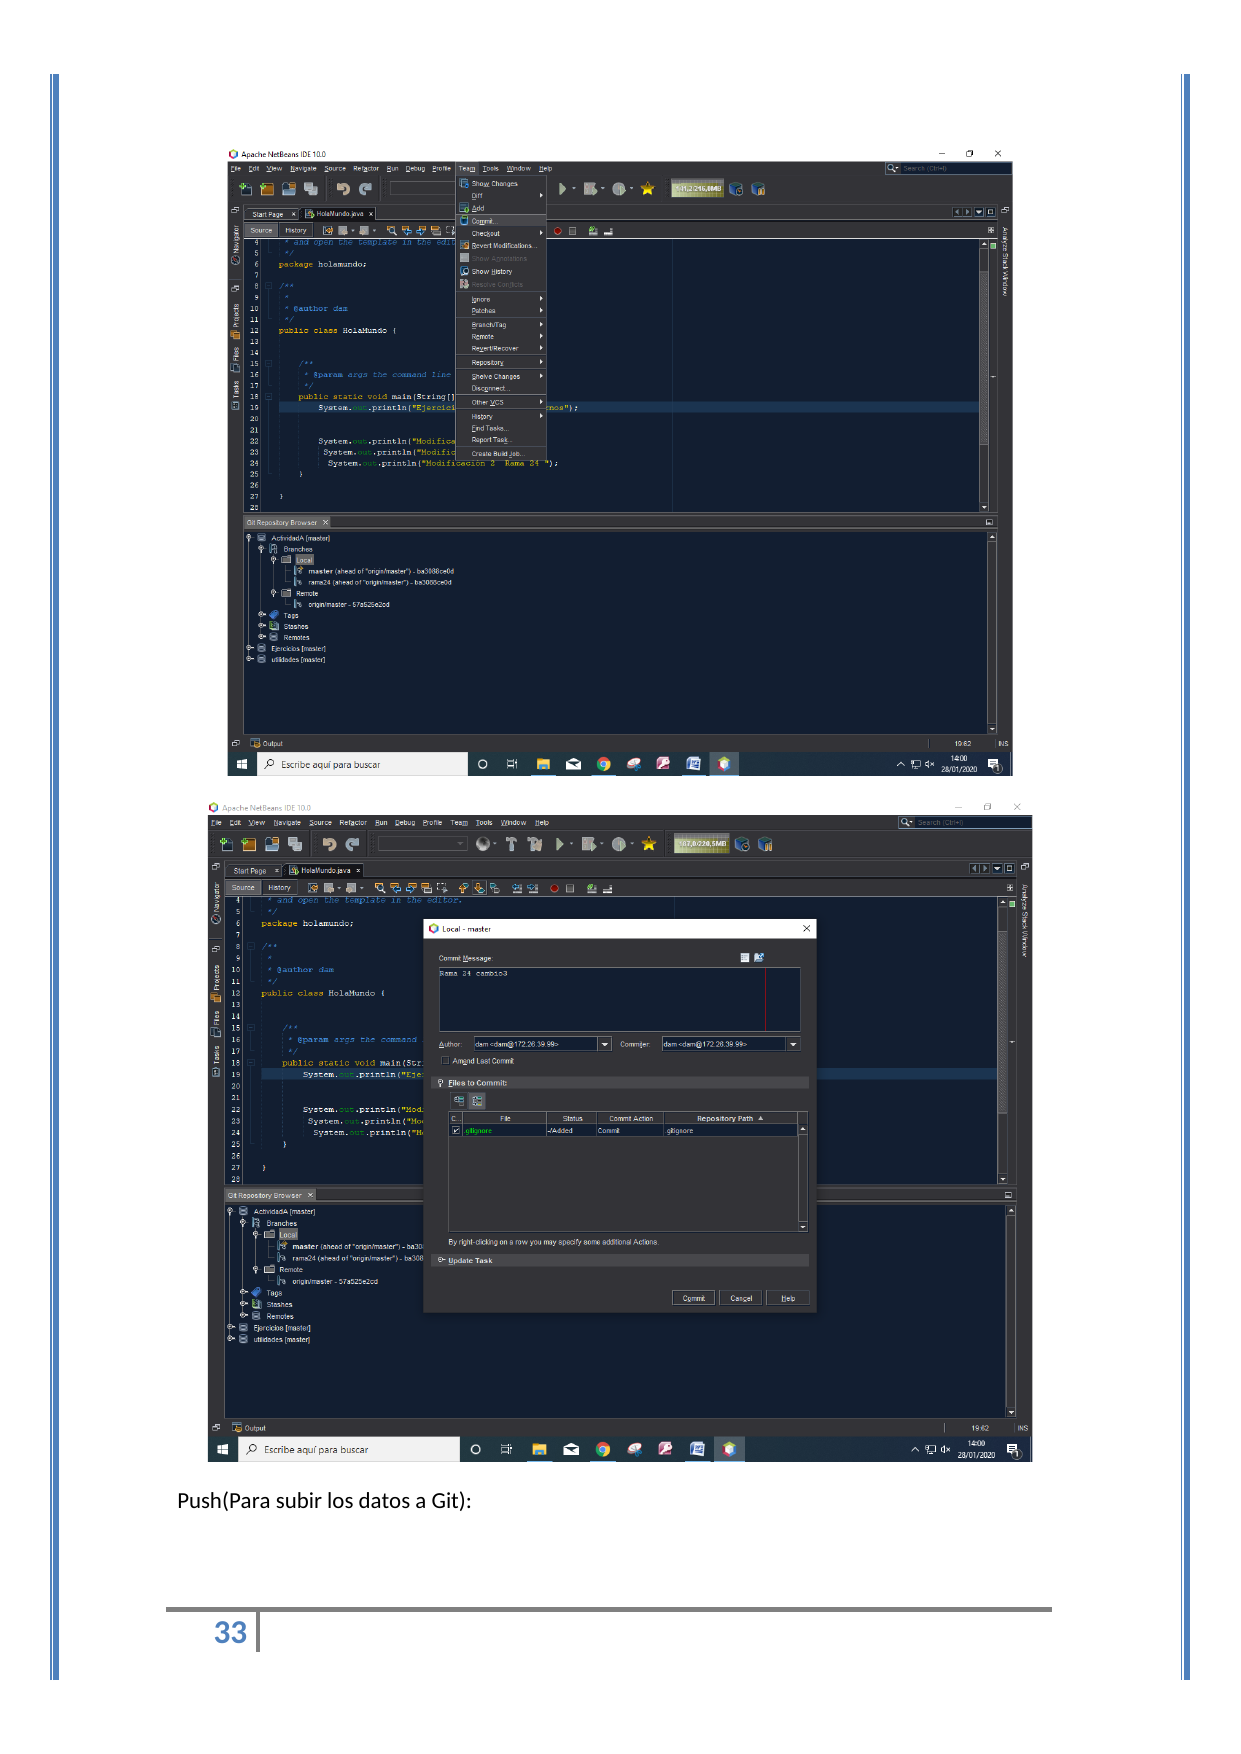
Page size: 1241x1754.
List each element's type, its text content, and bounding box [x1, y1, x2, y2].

picture [207, 801, 1033, 1462]
text Push(Para subir los datos a Git): [177, 1486, 1063, 1514]
picture [227, 147, 1013, 776]
